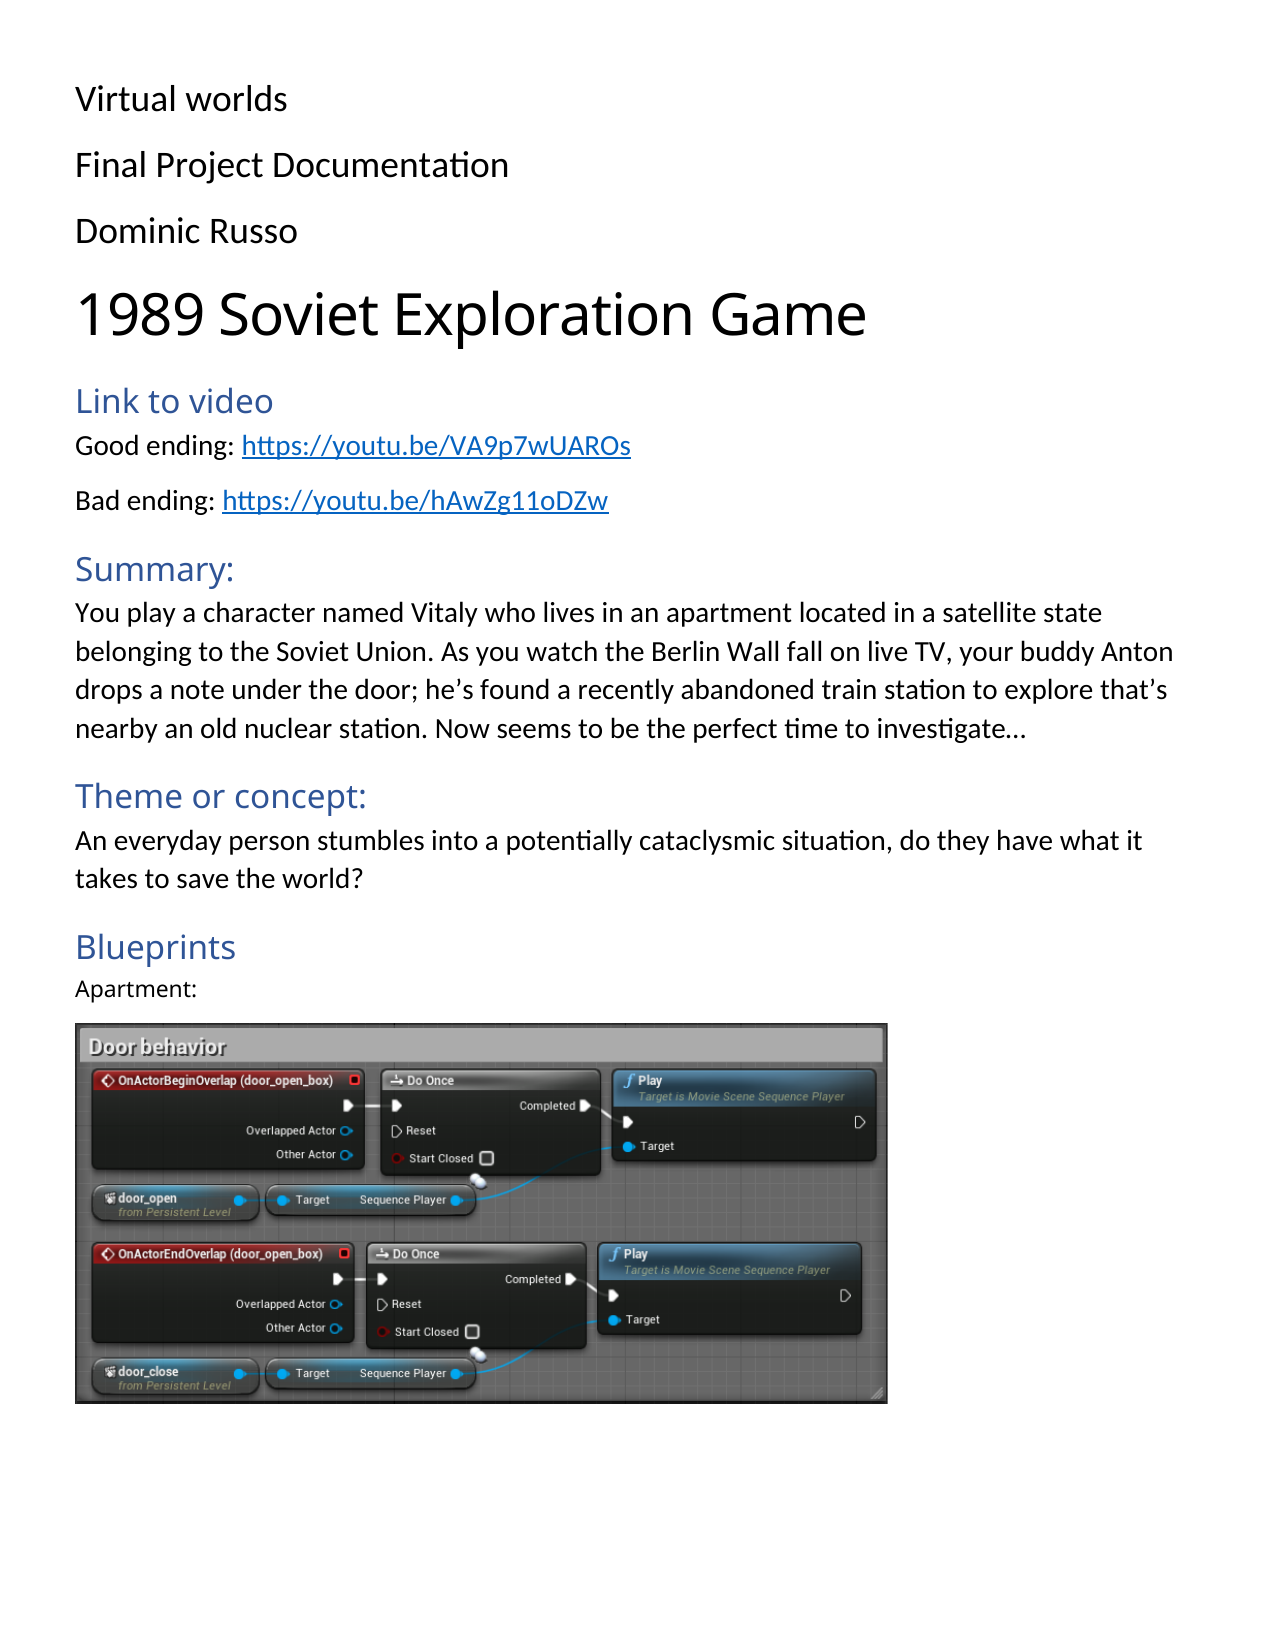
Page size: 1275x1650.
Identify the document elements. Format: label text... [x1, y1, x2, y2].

subtitle Theme or concept: [75, 773, 1200, 818]
subtitle Link to video [75, 378, 1200, 423]
subtitle Summary: [75, 545, 1200, 591]
text You play a character named Vitaly who lives in an apartment located in a satellite state belonging to the Soviet Union. As you watch the Berlin Wall fall on live TV, your buddy Anton drops a note under the door; he’s found a recently abandoned train station to explore that’s nearby an old nuclear station. Now seems to be the perfect time to investigate… [75, 594, 1200, 745]
text An everyday person stumbles into a potentially cataclysmic situation, do they have what it takes to save the world? [75, 822, 1200, 896]
text Virtual worlds [75, 75, 1200, 121]
text Apartment: [75, 973, 1200, 1004]
text Final Project Documentation [75, 141, 1200, 187]
title 1989 Soviet Exploration Game [75, 273, 1200, 353]
text Bad ending: https://youtu.be/hAwZg11oDZw [75, 482, 1200, 518]
picture [75, 1023, 888, 1404]
text Good ending: https://youtu.be/VA9p7wUAROs [75, 427, 1200, 462]
subtitle Blueprints [75, 924, 1200, 969]
text Dominic Russo [75, 207, 1200, 253]
